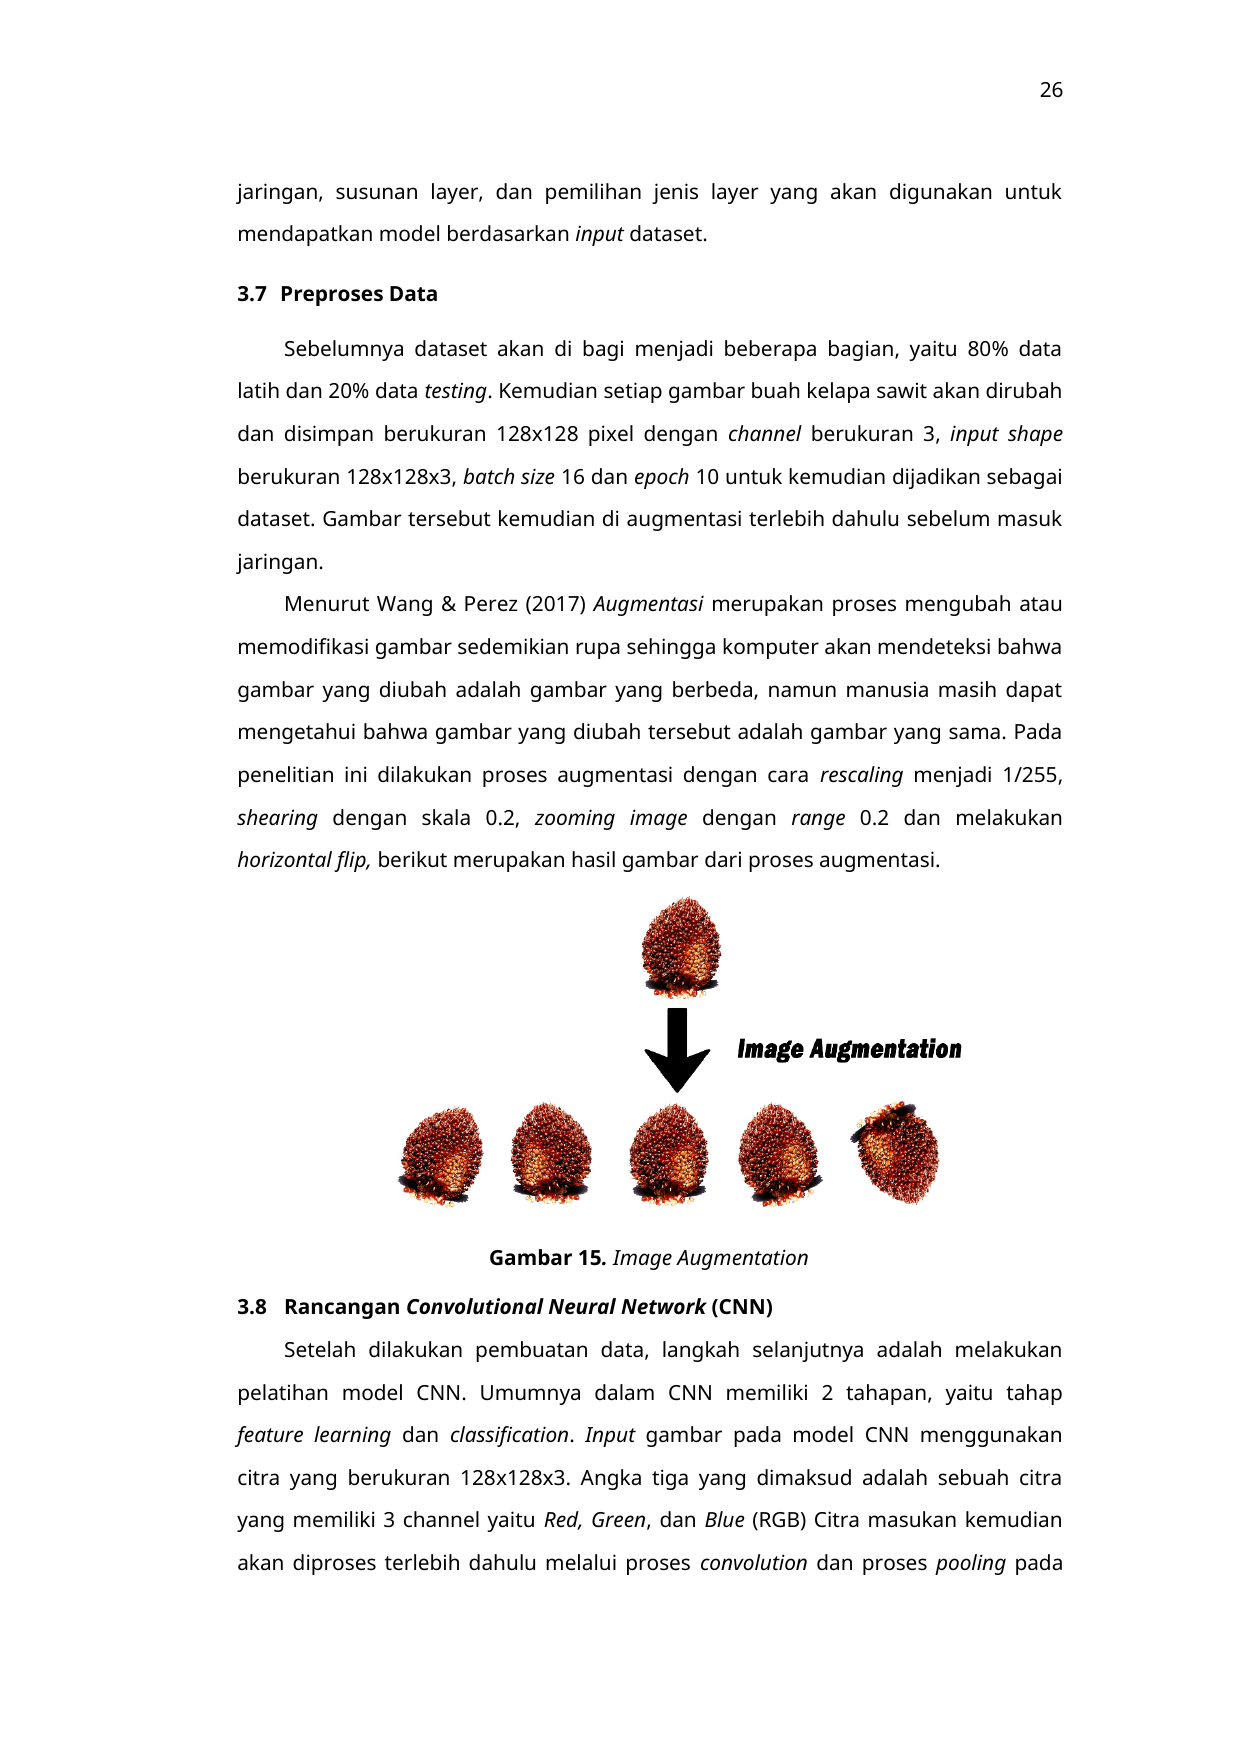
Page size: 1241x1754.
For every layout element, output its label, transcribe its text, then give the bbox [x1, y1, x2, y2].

text Menurut Wang & Perez (2017) Augmentasi merupakan proses mengubah atau memodifikasi gambar sedemikian rupa sehingga komputer akan mendeteksi bahwa gambar yang diubah adalah gambar yang berbeda, namun manusia masih dapat mengetahui bahwa gambar yang diubah tersebut adalah gambar yang sama. Pada penelitian ini dilakukan proses augmentasi dengan cara rescaling menjadi 1/255, shearing dengan skala 0.2, zooming image dengan range 0.2 dan melakukan horizontal flip, berikut merupakan hasil gambar dari proses augmentasi. [237, 589, 1063, 874]
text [237, 177, 1063, 248]
text Gambar 15. Image Augmentation [237, 1243, 1063, 1271]
subtitle Rancangan Convolutional Neural Network (CNN) [237, 1292, 1063, 1320]
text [237, 1335, 1063, 1576]
text Sebelumnya dataset akan di bagi menjadi beberapa bagian, yaitu 80% data latih dan 20% data testing. Kemudian setiap gambar buah kelapa sawit akan dirubah dan disimpan berukuran 128x128 pixel dengan channel berukuran 3, input shape berukuran 128x128x3, batch size 16 dan epoch 10 untuk kemudian dijadikan sebagai dataset. Gambar tersebut kemudian di augmentasi terlebih dahulu sebelum masuk jaringan. [237, 334, 1063, 575]
picture [332, 887, 1015, 1229]
subtitle Preproses Data [237, 279, 1063, 307]
